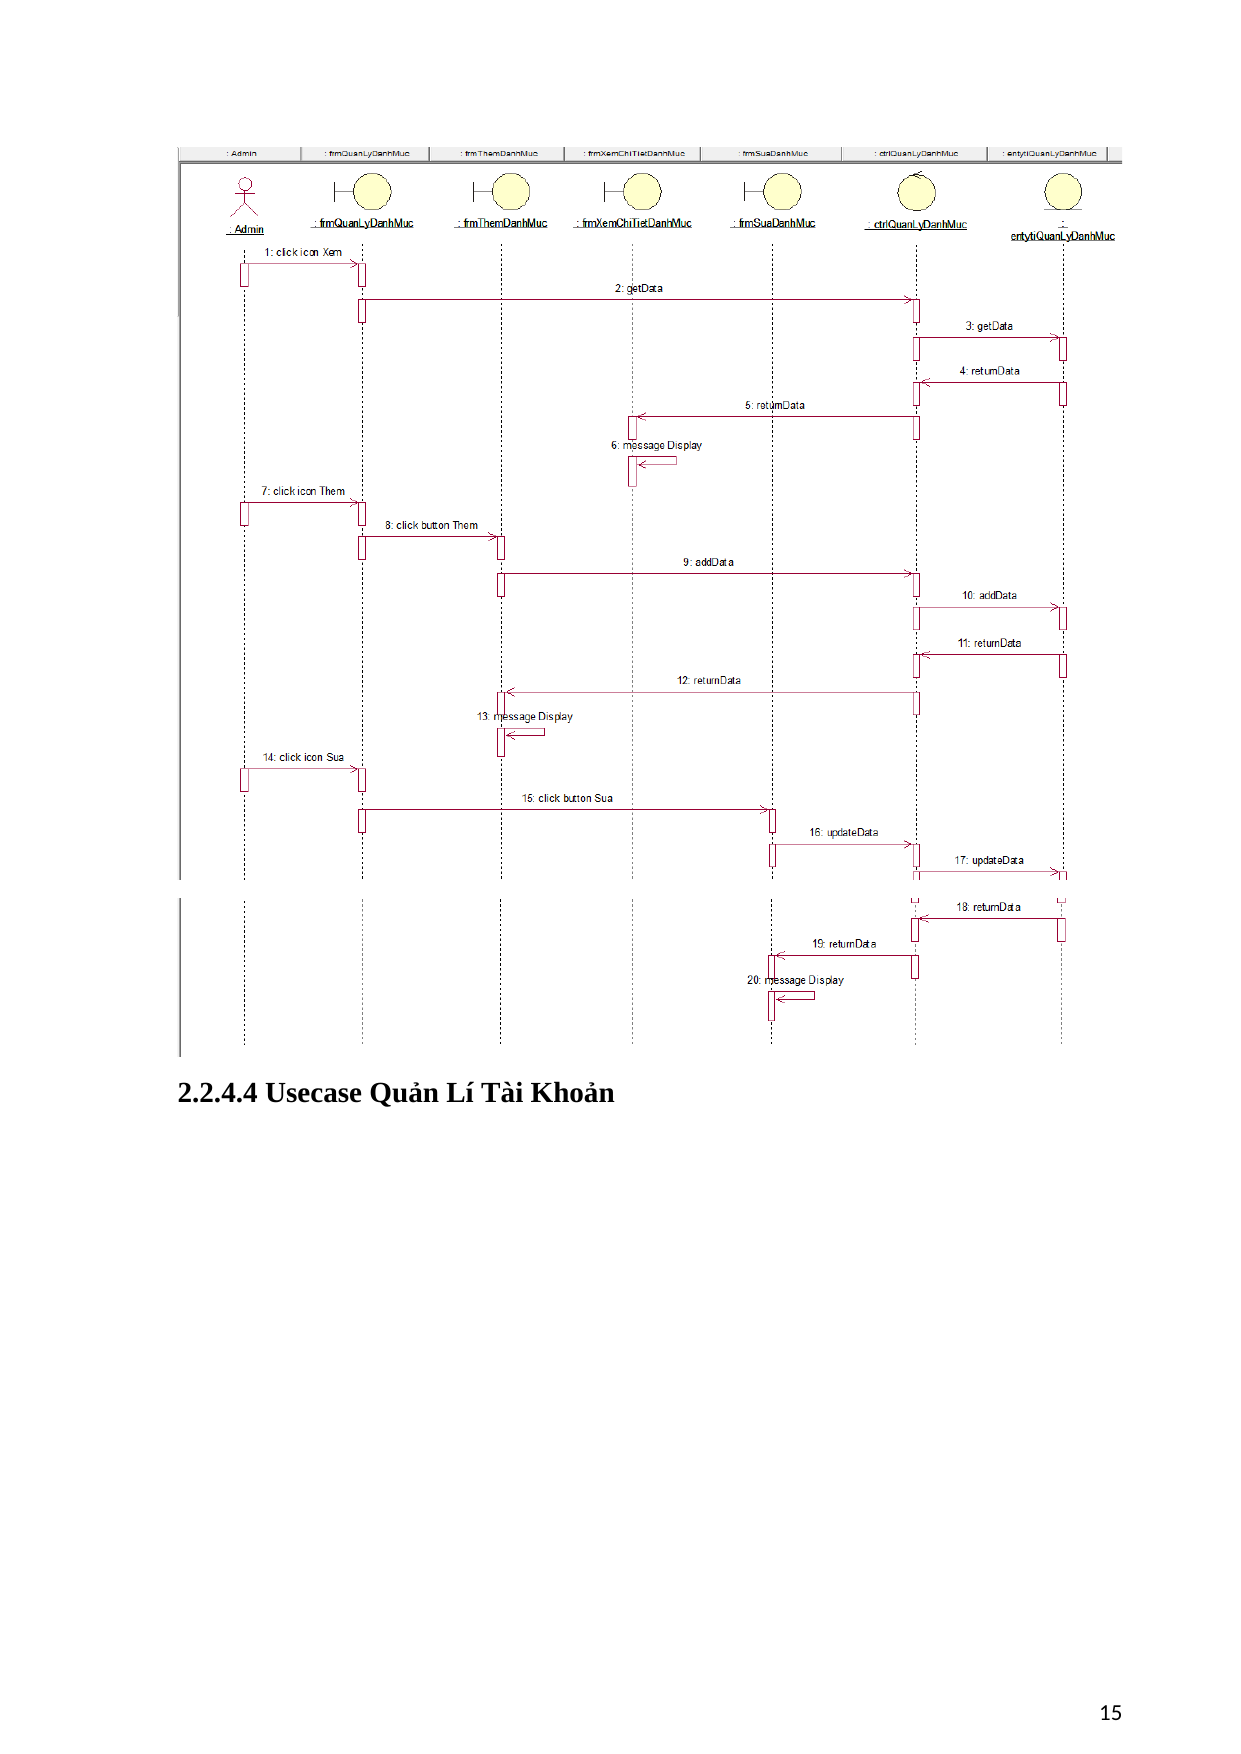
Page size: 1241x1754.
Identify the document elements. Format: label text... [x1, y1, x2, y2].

picture [177, 147, 1123, 880]
text 2.2.4.4 Usecase Quản Lí Tài Khoản [177, 1075, 1122, 1109]
picture [177, 898, 1123, 1057]
